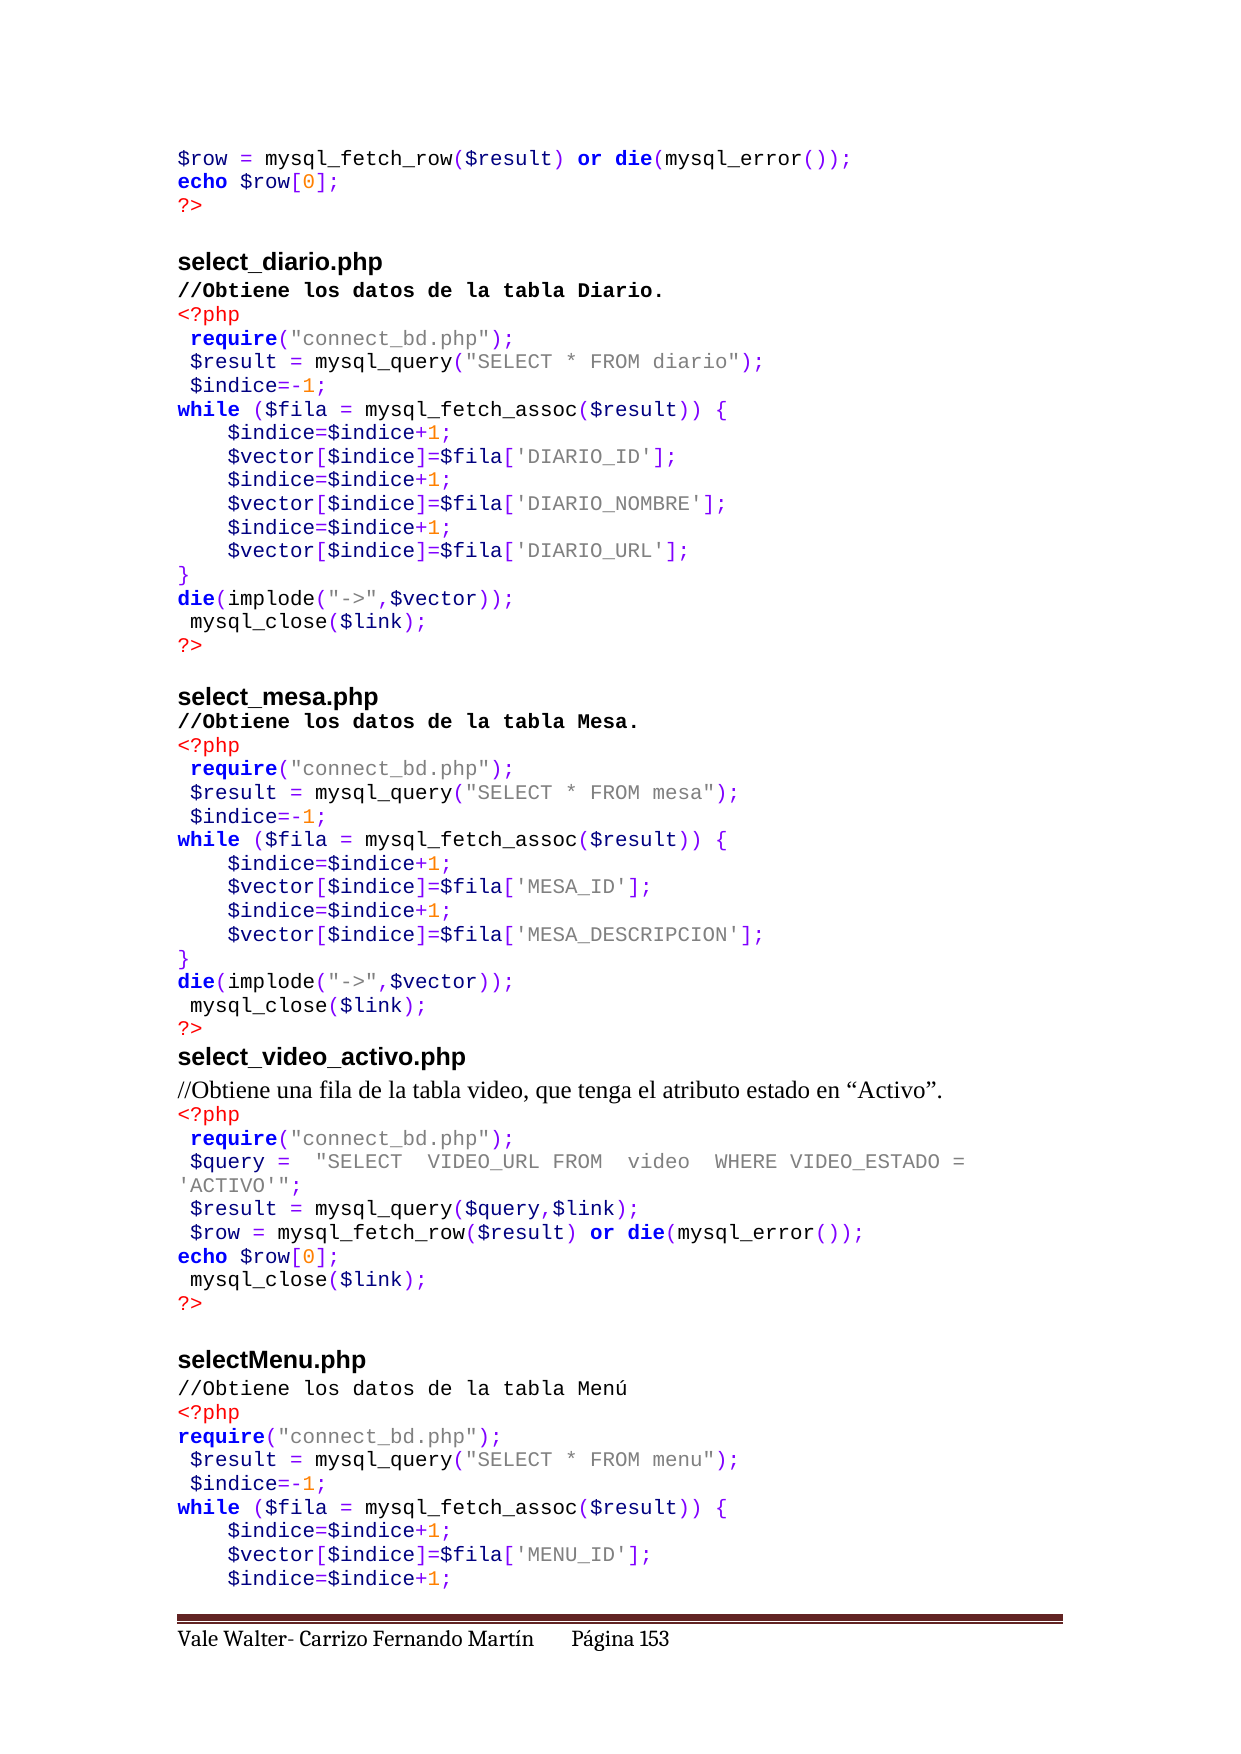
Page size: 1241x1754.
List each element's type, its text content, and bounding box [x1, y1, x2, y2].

text mysql_close($link); [177, 995, 1063, 1018]
text $vector[$indice]=$fila['DIARIO_NOMBRE']; [177, 493, 1063, 517]
text //Obtiene los datos de la tabla Menú [177, 1378, 1063, 1402]
text $indice=-1; [177, 806, 1063, 829]
text $indice=$indice+1; [177, 1520, 1063, 1544]
text $result = mysql_query("SELECT * FROM diario"); [177, 351, 1063, 375]
text $indice=$indice+1; [177, 853, 1063, 877]
text $vector[$indice]=$fila['MESA_DESCRIPCION']; [177, 924, 1063, 947]
text require("connect_bd.php"); [177, 328, 1063, 351]
text ?> [177, 635, 1063, 659]
text mysql_close($link); [177, 1269, 1063, 1293]
text echo $row[0]; [177, 171, 1063, 195]
text selectMenu.php [177, 1345, 1063, 1374]
text $indice=$indice+1; [177, 469, 1063, 493]
text $vector[$indice]=$fila['MESA_ID']; [177, 877, 1063, 900]
text select_diario.php [177, 247, 1063, 276]
text <?php [177, 304, 1063, 328]
text $row = mysql_fetch_row($result) or die(mysql_error()); [177, 1222, 1063, 1246]
text echo $row[0]; [177, 1246, 1063, 1269]
text require("connect_bd.php"); [177, 1426, 1063, 1449]
text while ($fila = mysql_fetch_assoc($result)) { [177, 1497, 1063, 1520]
text $result = mysql_query("SELECT * FROM mesa"); [177, 782, 1063, 806]
text die(implode("->",$vector)); [177, 588, 1063, 611]
text while ($fila = mysql_fetch_assoc($result)) { [177, 829, 1063, 853]
text while ($fila = mysql_fetch_assoc($result)) { [177, 398, 1063, 422]
text $vector[$indice]=$fila['DIARIO_URL']; [177, 540, 1063, 564]
text ?> [177, 1018, 1063, 1042]
text ?> [177, 195, 1063, 218]
text require("connect_bd.php"); [177, 758, 1063, 782]
text } [177, 564, 1063, 588]
text <?php [177, 1402, 1063, 1426]
text $result = mysql_query($query,$link); [177, 1198, 1063, 1222]
text $vector[$indice]=$fila['DIARIO_ID']; [177, 446, 1063, 469]
text //Obtiene los datos de la tabla Mesa. [177, 711, 1063, 735]
text $indice=$indice+1; [177, 900, 1063, 924]
text select_video_activo.php [177, 1042, 1063, 1071]
text require("connect_bd.php"); [177, 1127, 1063, 1151]
text <?php [177, 1104, 1063, 1127]
text select_mesa.php [177, 682, 1063, 711]
text } [177, 947, 1063, 971]
text //Obtiene los datos de la tabla Diario. [177, 280, 1063, 304]
text $indice=$indice+1; [177, 1568, 1063, 1591]
text $indice=$indice+1; [177, 517, 1063, 540]
text $result = mysql_query("SELECT * FROM menu"); [177, 1449, 1063, 1473]
text $query = "SELECT VIDEO_URL FROM video WHERE VIDEO_ESTADO = 'ACTIVO'"; [177, 1151, 1063, 1198]
text $indice=$indice+1; [177, 422, 1063, 446]
text $vector[$indice]=$fila['MENU_ID']; [177, 1544, 1063, 1568]
text $indice=-1; [177, 375, 1063, 398]
text $indice=-1; [177, 1473, 1063, 1497]
text ?> [177, 1293, 1063, 1317]
text //Obtiene una fila de la tabla video, que tenga el atributo estado en “Activo”. [177, 1075, 1063, 1104]
text $row = mysql_fetch_row($result) or die(mysql_error()); [177, 148, 1063, 171]
text die(implode("->",$vector)); [177, 971, 1063, 995]
text <?php [177, 735, 1063, 758]
text mysql_close($link); [177, 611, 1063, 635]
